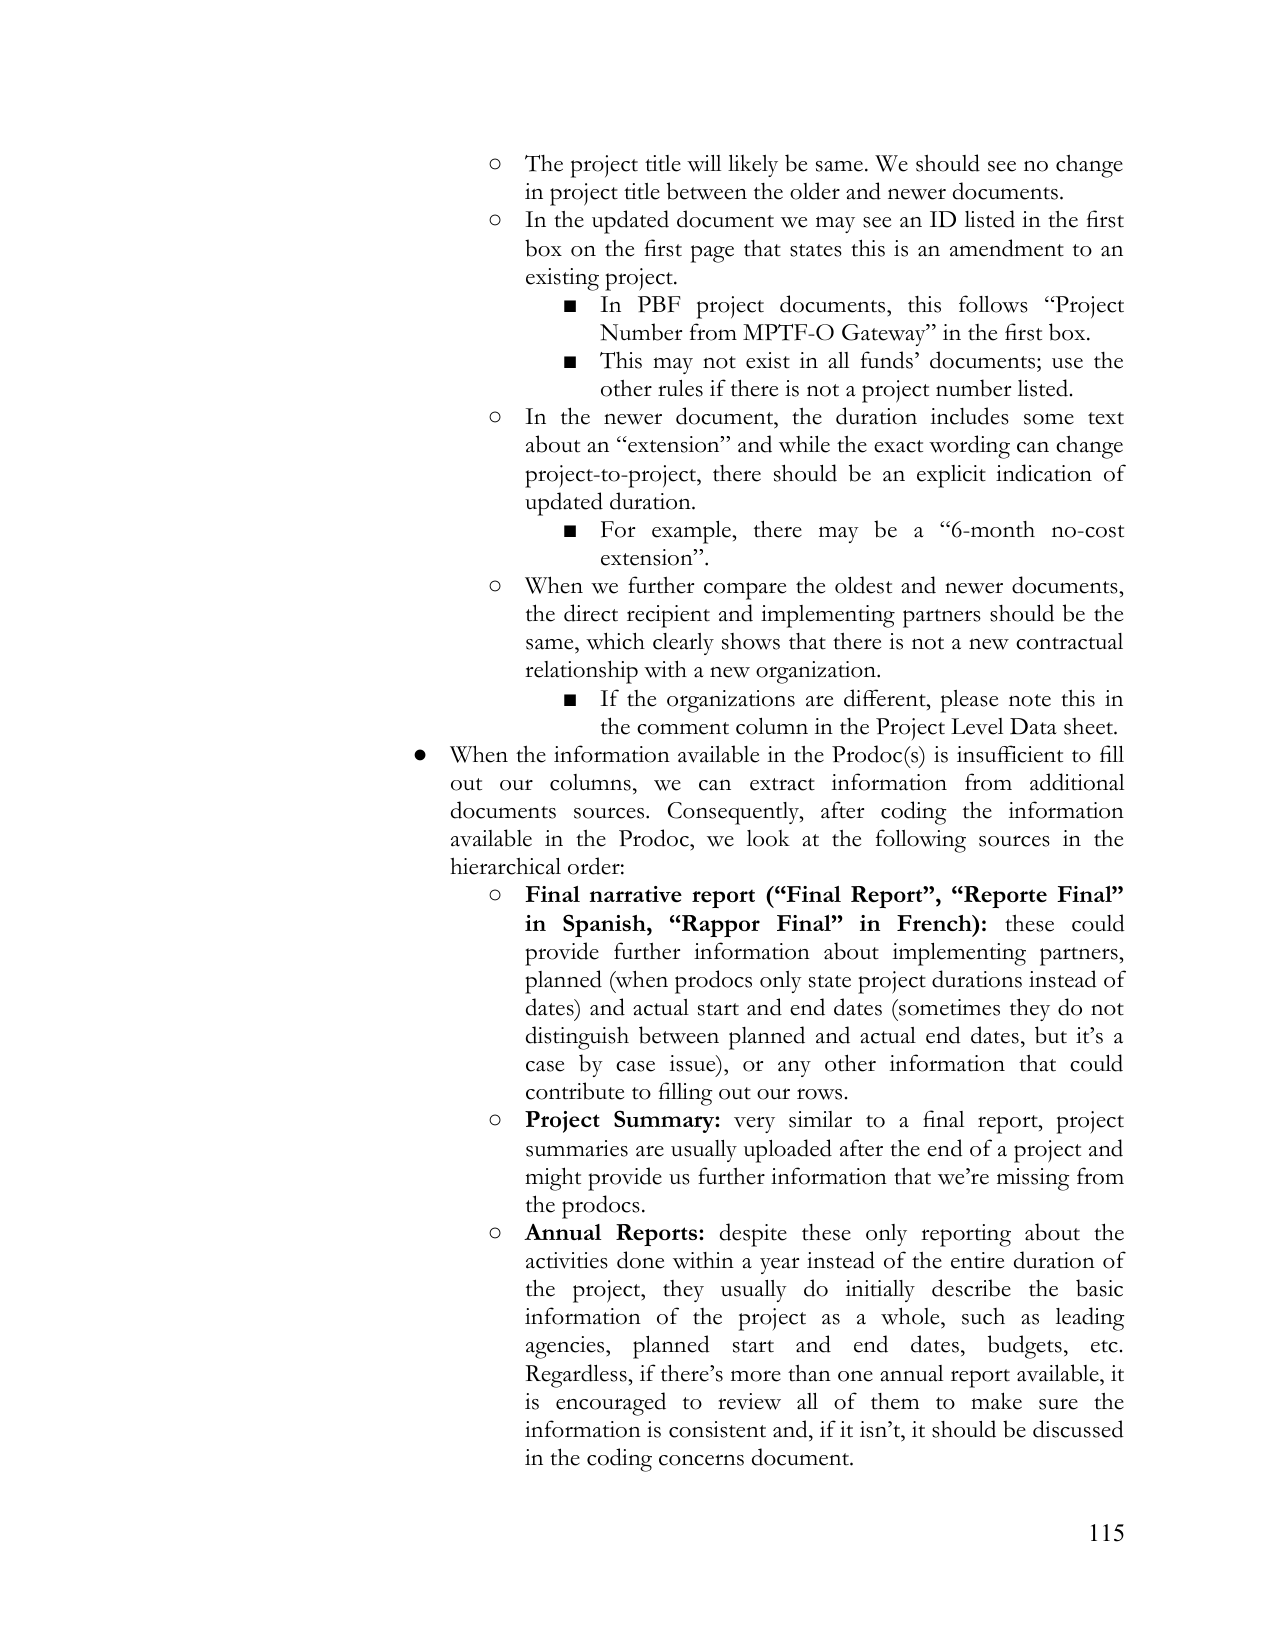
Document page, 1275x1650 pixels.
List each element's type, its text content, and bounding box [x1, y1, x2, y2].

list For example, there may be a “6-month no-cost extension”. [562, 516, 1125, 572]
list When we further compare the oldest and newer documents, the direct recipient and implementing partners should be the same, which clearly shows that there is not a new contractual relationship with a new organization. [487, 572, 1125, 684]
list When the information available in the Prodoc(s) is insufficient to fill out our columns, we can extract information from additional documents sources. Consequently, after coding the information available in the Prodoc, we look at the following sources in the hierarchical order: [412, 741, 1125, 881]
list Annual Reports: despite these only reporting about the activities done within a year instead of the entire duration of the project, they usually do initially describe the basic information of the project as a whole, such as leading agencies, planned start and end dates, budgets, etc. Regardless, if there’s more than one annual report available, it is encouraged to review all of them to make sure the information is consistent and, if it isn’t, it should be discussed in the coding concerns document. [487, 1219, 1125, 1472]
list The project title will likely be same. We should see no change in project title between the older and newer documents. [487, 150, 1125, 206]
list In the newer document, the duration includes some text about an “extension” and while the exact wording can change project-to-project, there should be an explicit indication of updated duration. [487, 403, 1125, 516]
list This may not exist in all funds’ documents; use the other rules if there is not a project number listed. [562, 347, 1125, 403]
list In PBF project documents, this follows “Project Number from MPTF-O Gateway” in the first box. [562, 291, 1125, 347]
list If the organizations are different, please note this in the comment column in the Project Level Data sheet. [562, 684, 1125, 741]
list Final narrative report (“Final Report”, “Reporte Final” in Spanish, “Rappor Final” in French): these could provide further information about implementing partners, planned (when prodocs only state project durations instead of dates) and actual start and end dates (sometimes they do not distinguish between planned and actual end dates, but it’s a case by case issue), or any other information that could contribute to filling out our rows. [487, 881, 1125, 1106]
list Project Summary: very similar to a final report, project summaries are usually uploaded after the end of a project and might provide us further information that we’re missing from the prodocs. [487, 1106, 1125, 1219]
list In the updated document we may see an ID listed in the first box on the first page that states this is an amendment to an existing project. [487, 206, 1125, 291]
